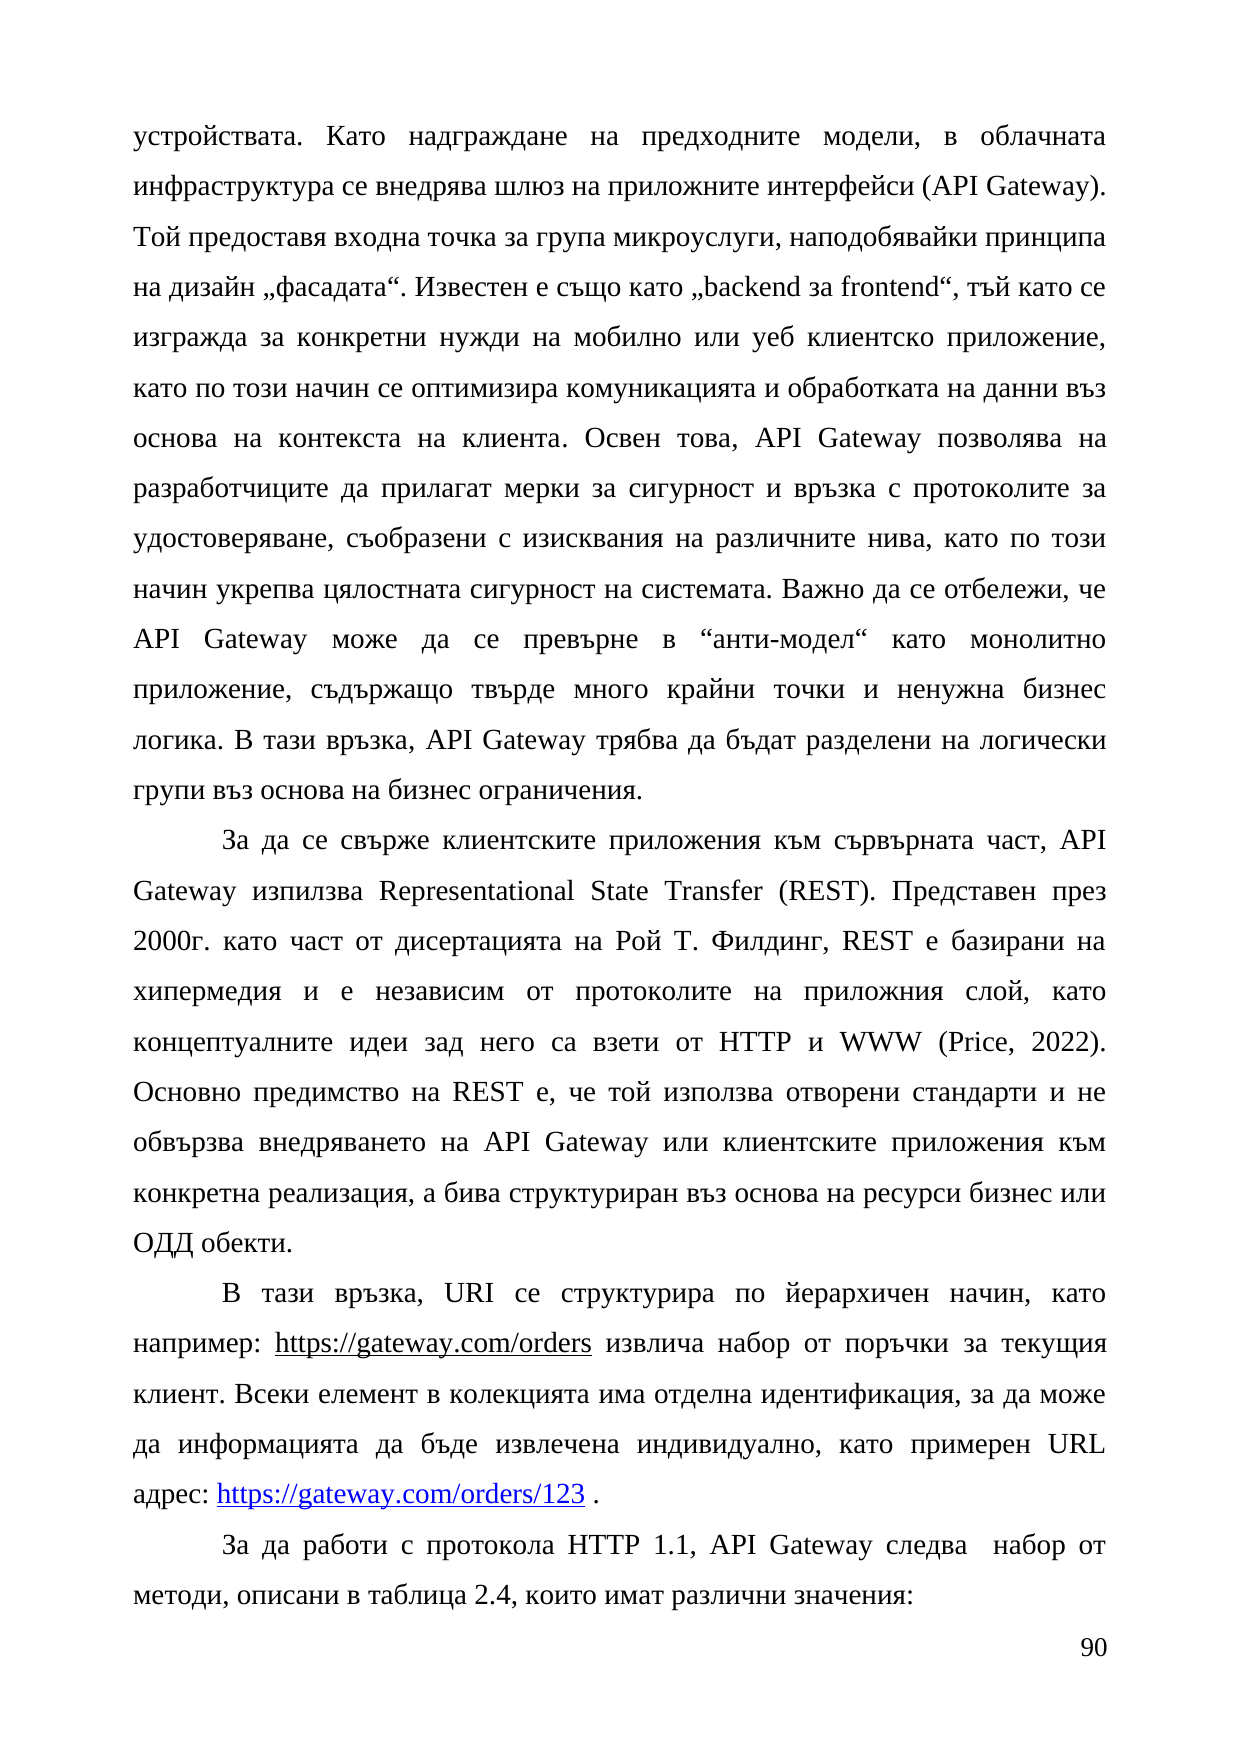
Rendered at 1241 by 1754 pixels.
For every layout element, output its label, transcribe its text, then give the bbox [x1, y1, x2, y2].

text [133, 118, 1107, 806]
text За да работи с протокола HTTP 1.1, API Gateway следва набор от методи, описани в таблица 2.4, които имат различни значения: [133, 1527, 1107, 1611]
text За да се свърже клиентските приложения към сървърната част, API Gateway изпилзва Representational State Transfer (REST). Представен през 2000г. като част от дисертацията на Рой Т. Филдинг, REST е базирани на хипермедия и е независим от протоколите на приложния слой, като концептуалните идеи зад него са взети от HTTP и WWW (Price, 2022). Основно предимство на REST е, че той използва отворени стандарти и не обвързва внедряването на API Gateway или клиентските приложения към конкретна реализация, а бива структуриран въз основа на ресурси бизнес или ОДД обекти. [133, 822, 1107, 1258]
text В тази връзка, URI се структурира по йерархичен начин, като например: https://gateway.com/orders извлича набор от поръчки за текущия клиент. Всеки елемент в колекцията има отделна идентификация, за да може да информацията да бъде извлечена индивидуално, като примерен URL адрес: https://gateway.com/orders/123 . [133, 1275, 1107, 1510]
